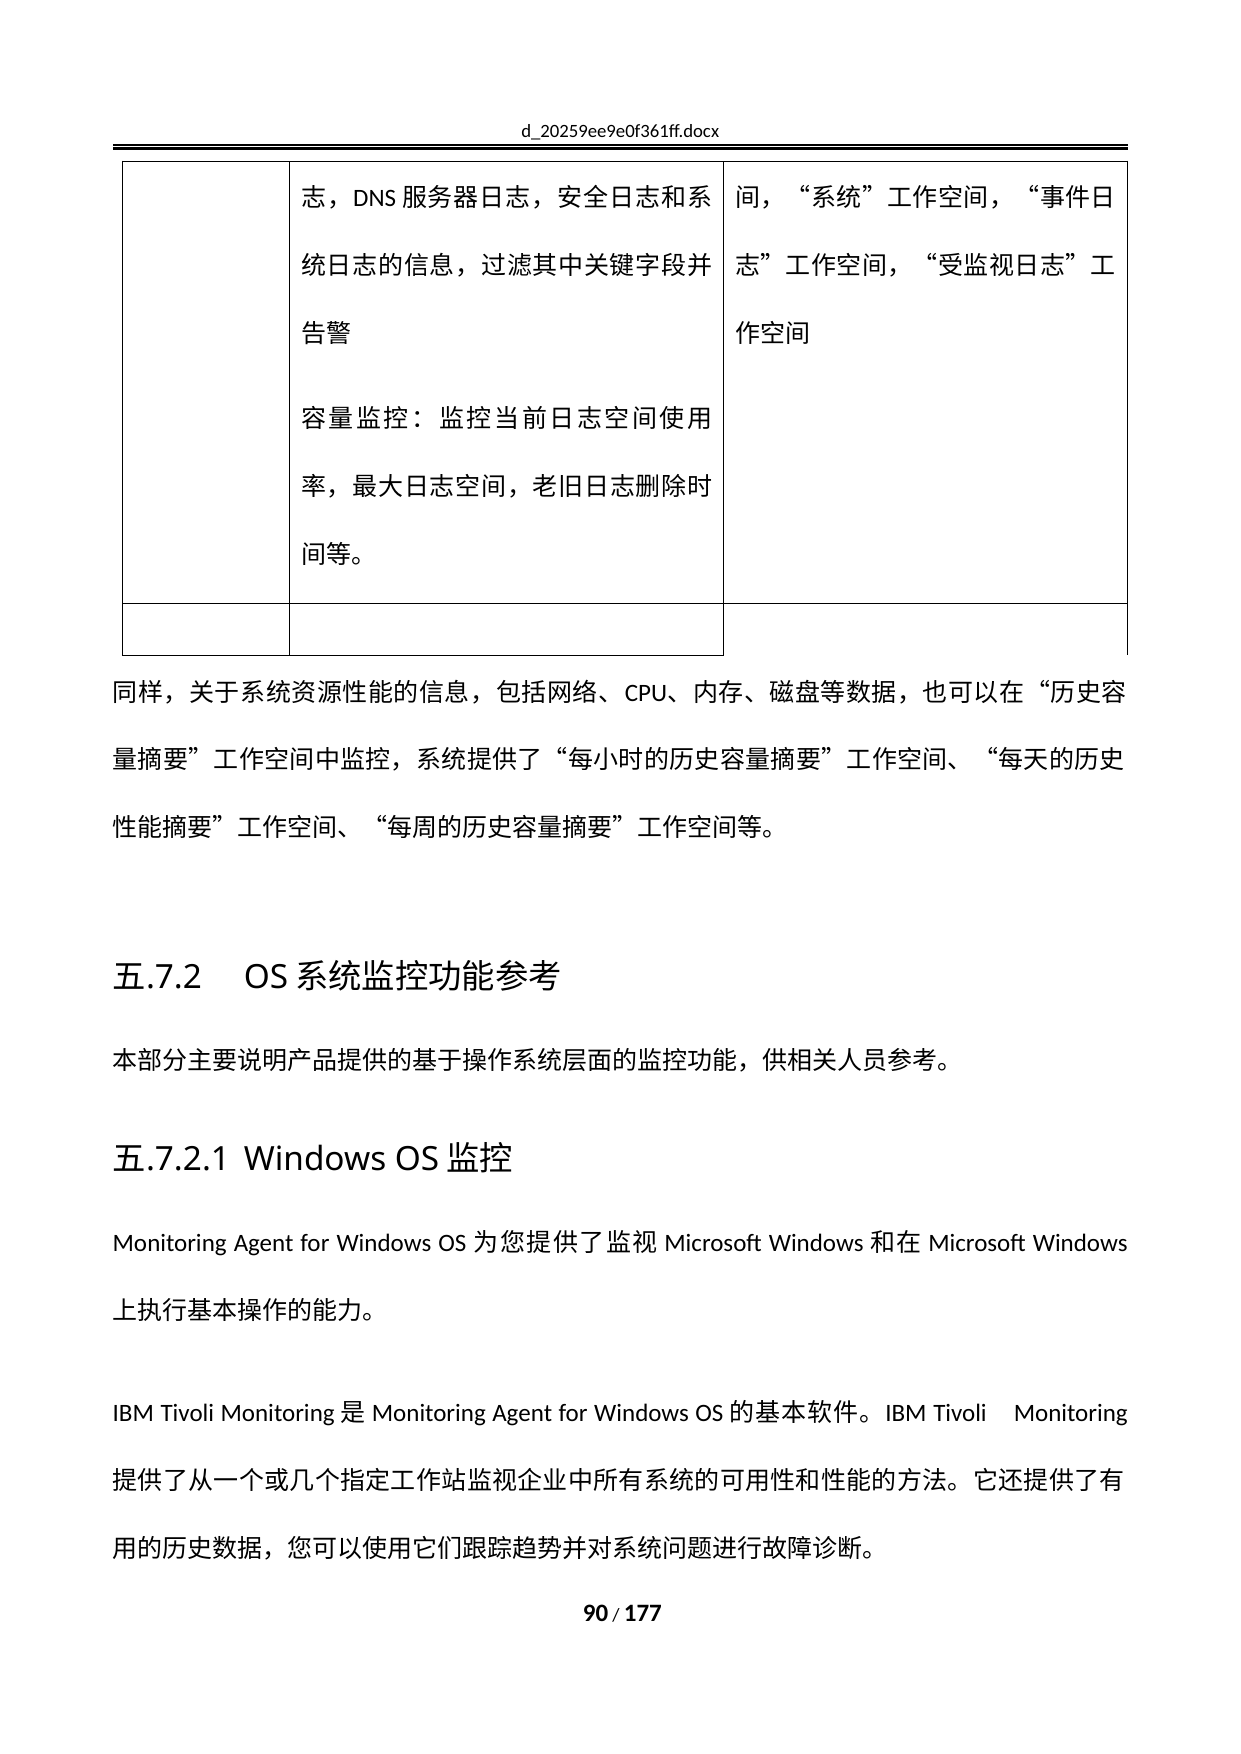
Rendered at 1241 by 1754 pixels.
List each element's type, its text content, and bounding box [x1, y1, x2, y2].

text Monitoring Agent for Windows OS为您提供了监视Microsoft Windows和在Microsoft Windows上执行基本操作的能力。 [112, 1207, 1128, 1343]
text Windows OS监控 [112, 1122, 1128, 1190]
text 同样，关于系统资源性能的信息，包括网络、CPU、内存、磁盘等数据，也可以在“历史容量摘要”工作空间中监控，系统提供了“每小时的历史容量摘要”工作空间、“每天的历史性能摘要”工作空间、“每周的历史容量摘要”工作空间等。 [112, 656, 1128, 860]
text IBM Tivoli Monitoring是Monitoring Agent for Windows OS的基本软件。IBM Tivoli Monitoring提供了从一个或几个指定工作站监视企业中所有系统的可用性和性能的方法。它还提供了有用的历史数据，您可以使用它们跟踪趋势并对系统问题进行故障诊断。 [112, 1377, 1128, 1580]
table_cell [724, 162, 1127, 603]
text 本部分主要说明产品提供的基于操作系统层面的监控功能，供相关人员参考。 [112, 1025, 1128, 1093]
text OS系统监控功能参考 [112, 940, 1128, 1008]
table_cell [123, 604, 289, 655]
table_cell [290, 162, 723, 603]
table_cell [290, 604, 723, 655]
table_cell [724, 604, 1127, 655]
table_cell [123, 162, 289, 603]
